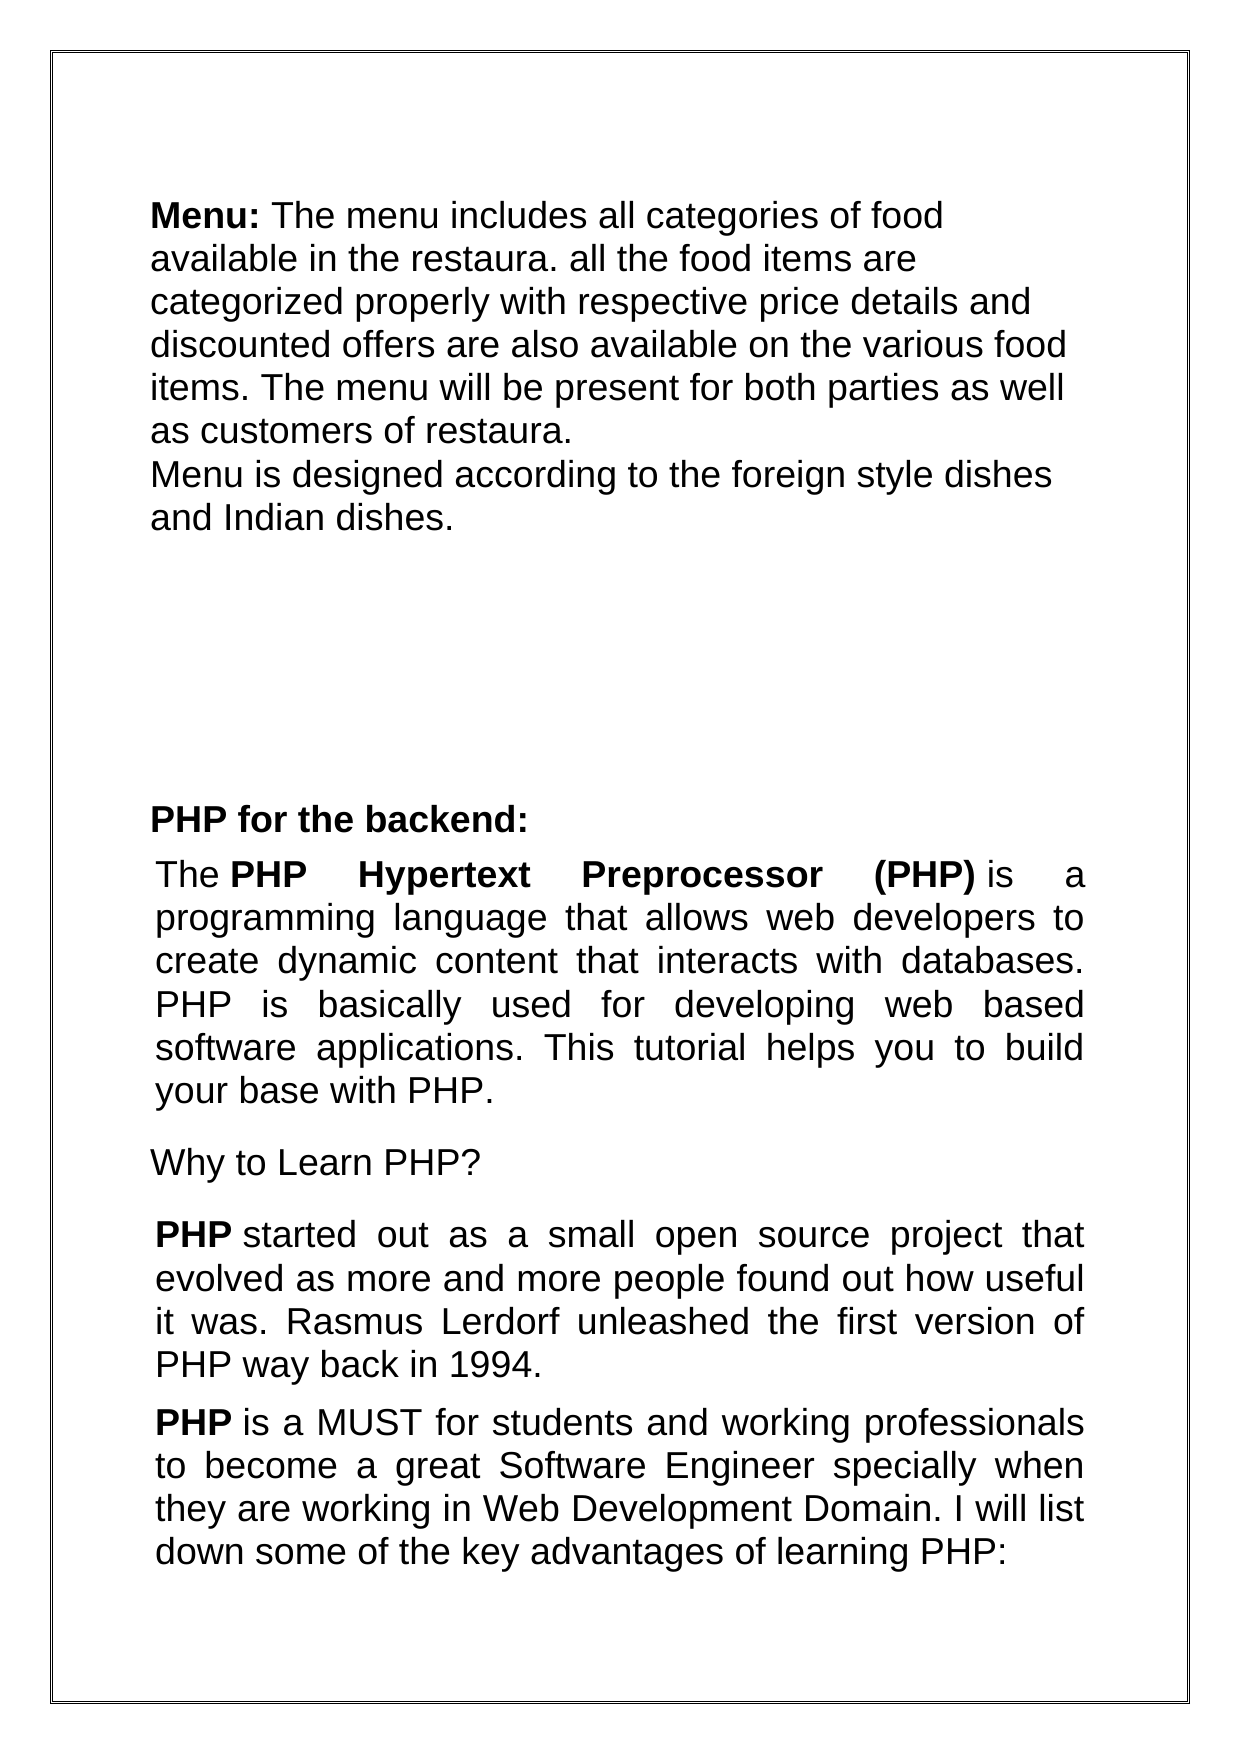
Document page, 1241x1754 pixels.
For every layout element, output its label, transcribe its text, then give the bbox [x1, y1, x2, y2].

text Why to Learn PHP? [150, 1140, 1090, 1183]
text PHP for the backend: [150, 797, 1090, 840]
text PHP is a MUST for students and working professionals to become a great Software Engineer specially when they are working in Web Development Domain. I will list down some of the key advantages of learning PHP: [155, 1400, 1085, 1573]
text PHP started out as a small open source project that evolved as more and more people found out how useful it was. Rasmus Lerdorf unleashed the first version of PHP way back in 1994. [155, 1213, 1085, 1385]
text The PHP Hypertext Preprocessor (PHP) is a programming language that allows web developers to create dynamic content that interacts with databases. PHP is basically used for developing web based software applications. This tutorial helps you to build your base with PHP. [155, 852, 1085, 1111]
text Menu is designed according to the foreign style dishes and Indian dishes. [150, 452, 1090, 538]
text Menu: The menu includes all categories of food available in the restaura. all the food items are categorized properly with respective price details and discounted offers are also available on the various food items. The menu will be present for both parties as well as customers of restaura. [150, 193, 1090, 452]
